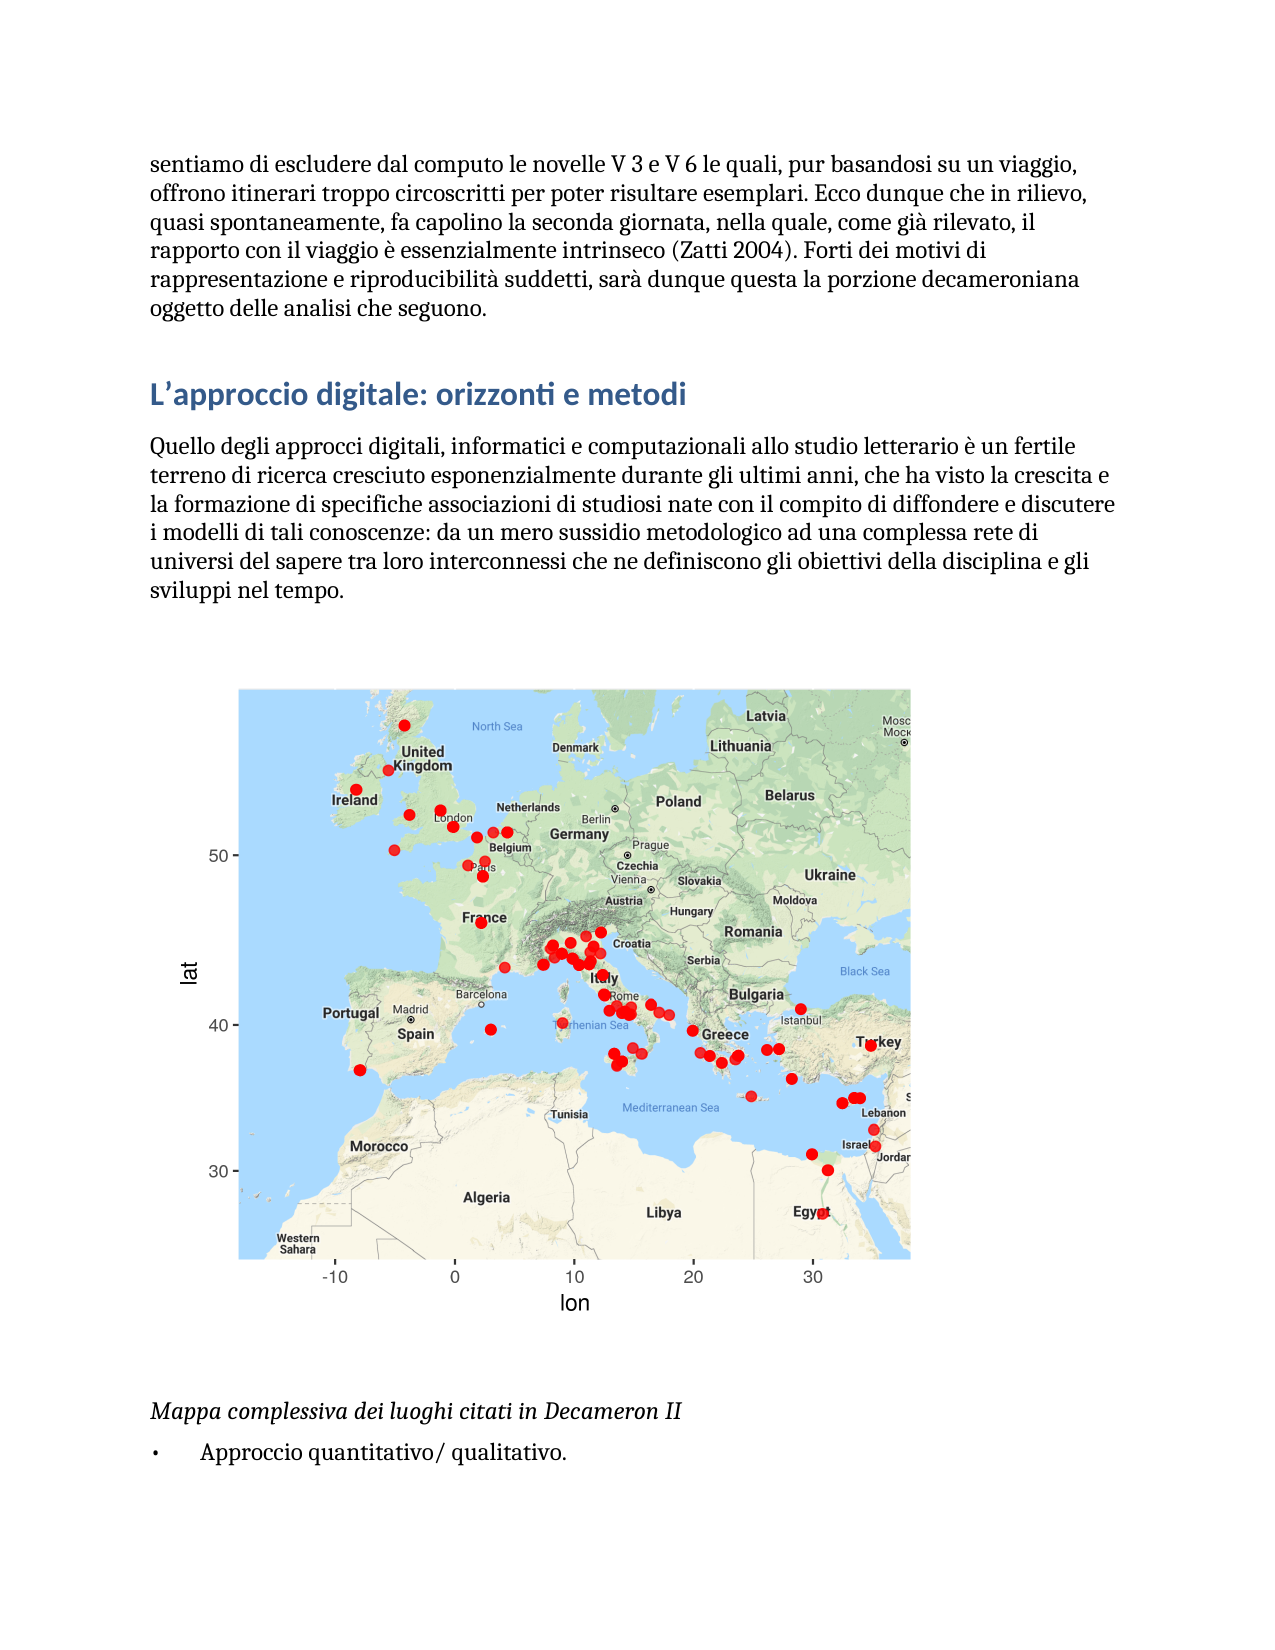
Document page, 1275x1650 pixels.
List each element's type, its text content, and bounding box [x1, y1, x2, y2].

list Approccio quantitativo/ qualitativo. [150, 1438, 1125, 1467]
text Quello degli approcci digitali, informatici e computazionali allo studio letterario è un fertile terreno di ricerca cresciuto esponenzialmente durante gli ultimi anni, che ha visto la crescita e la formazione di specifiche associazioni di studiosi nate con il compito di diffondere e discutere i modelli di tali conoscenze: da un mero sussidio metodologico ad una complessa rete di universi del sapere tra loro interconnessi che ne definiscono gli obiettivi della disciplina e gli sviluppi nel tempo. [150, 432, 1125, 604]
picture [168, 623, 922, 1376]
subtitle L’approccio digitale: orizzonti e metodi [150, 372, 1125, 413]
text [150, 150, 1125, 322]
text Mappa complessiva dei luoghi citati in Decameron II [150, 1397, 1125, 1425]
